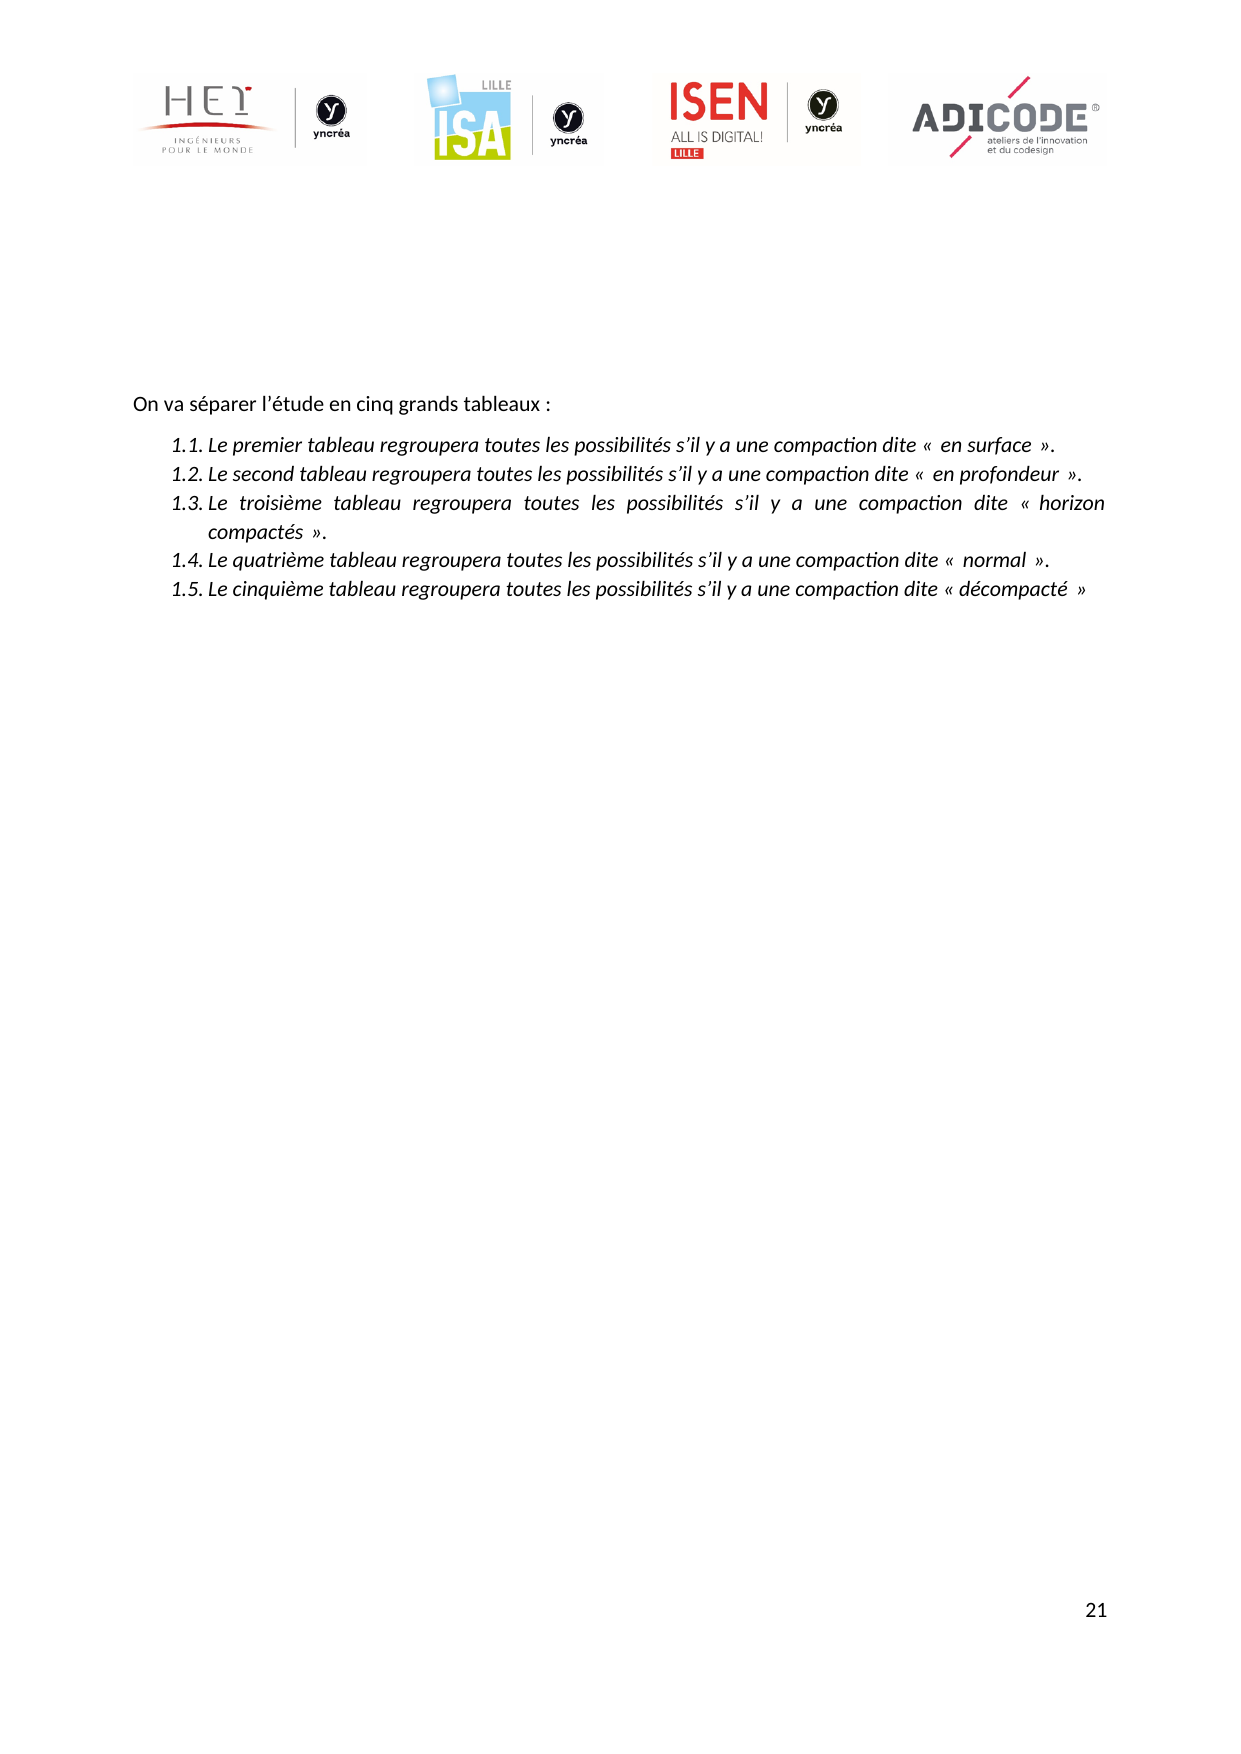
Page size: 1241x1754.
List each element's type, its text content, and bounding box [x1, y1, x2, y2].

list Le quatrième tableau regroupera toutes les possibilités s’il y a une compaction dite « normal ». [170, 547, 1107, 573]
list Le second tableau regroupera toutes les possibilités s’il y a une compaction dite « en profondeur ». [170, 460, 1107, 487]
list Le troisième tableau regroupera toutes les possibilités s’il y a une compaction dite « horizon compactés ». [170, 489, 1107, 544]
list Le cinquième tableau regroupera toutes les possibilités s’il y a une compaction dite « décompacté » [170, 575, 1107, 602]
picture [132, 73, 1108, 166]
list Le premier tableau regroupera toutes les possibilités s’il y a une compaction dite « en surface ». [170, 432, 1107, 458]
text On va séparer l’étude en cinq grands tableaux : [133, 390, 1107, 416]
